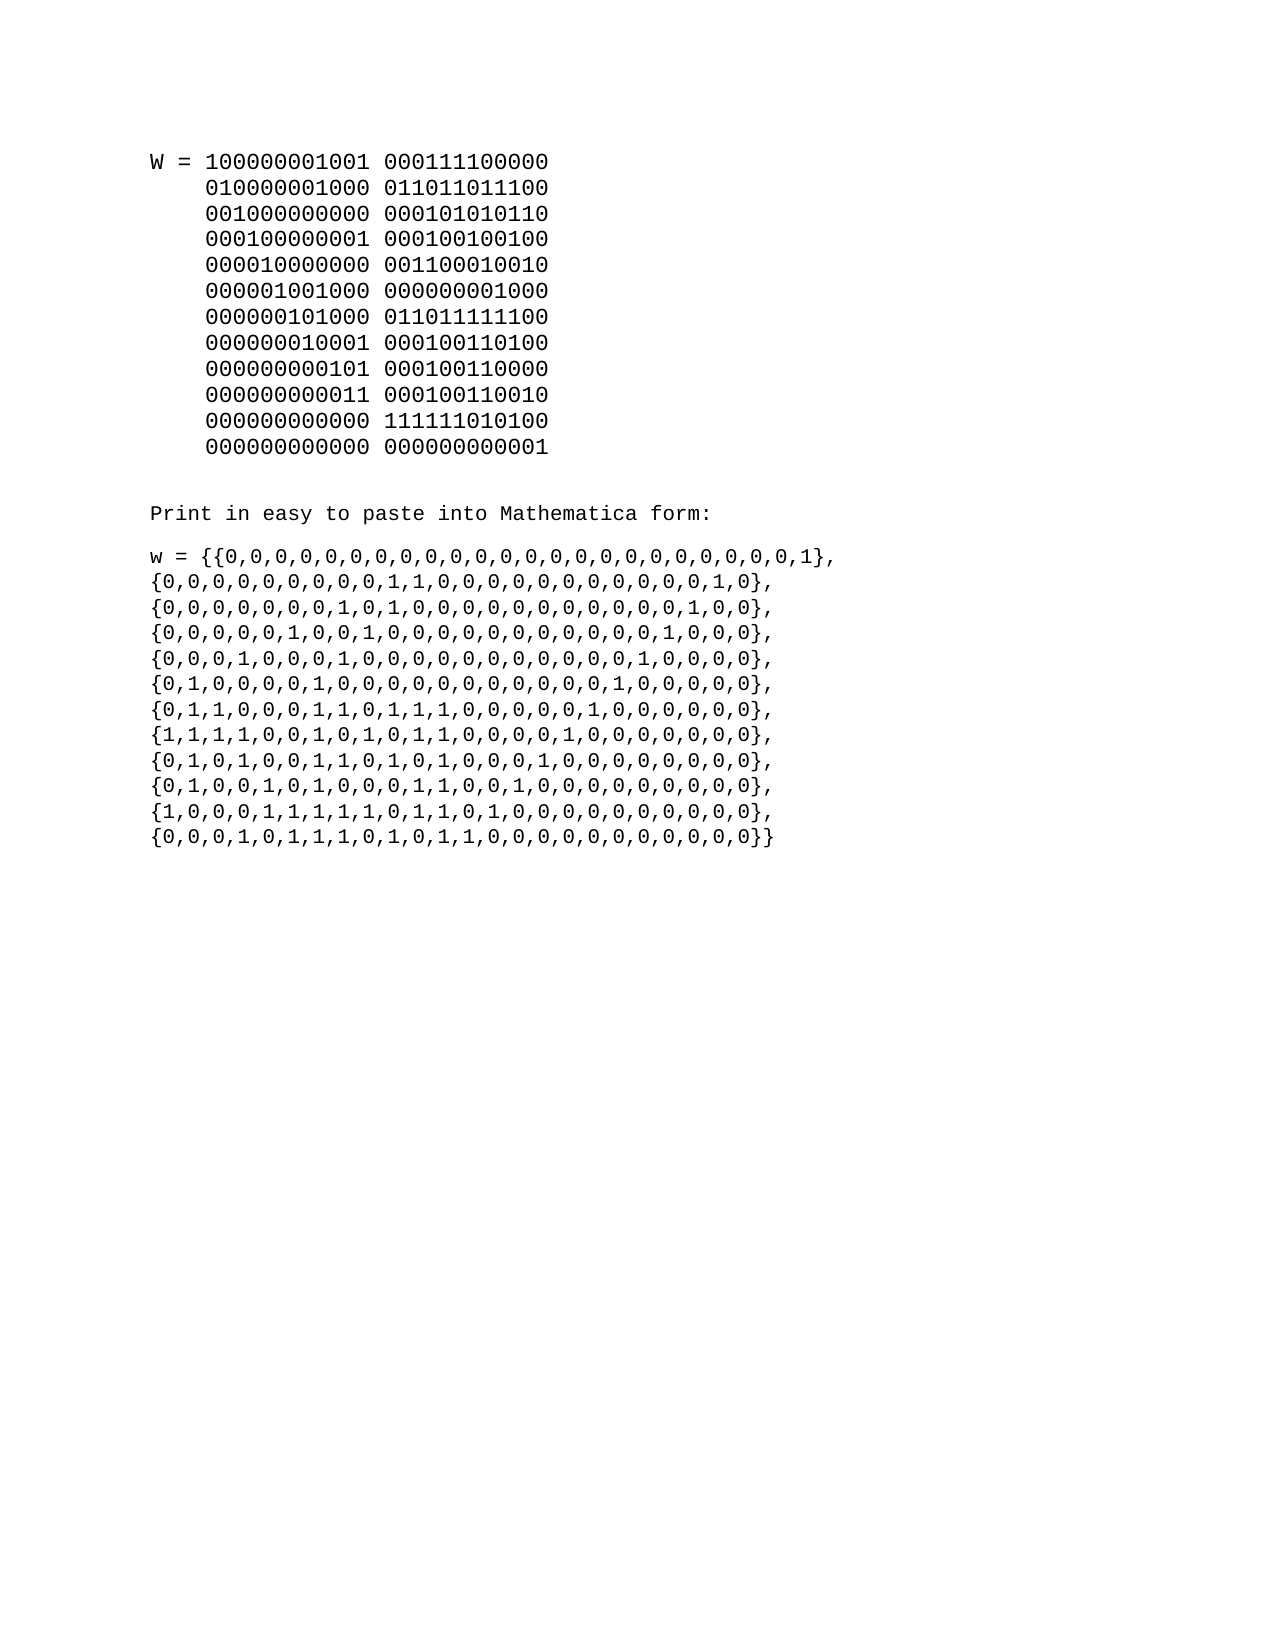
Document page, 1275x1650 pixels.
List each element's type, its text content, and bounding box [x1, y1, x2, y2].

text w = {{0,0,0,0,0,0,0,0,0,0,0,0,0,0,0,0,0,0,0,0,0,0,0,1},{0,0,0,0,0,0,0,0,0,1,1,0,0,0,0,0,0,0,0,0,0,0,1,0},{0,0,0,0,0,0,0,1,0,1,0,0,0,0,0,0,0,0,0,0,0,1,0,0},{0,0,0,0,0,1,0,0,1,0,0,0,0,0,0,0,0,0,0,0,1,0,0,0},{0,0,0,1,0,0,0,1,0,0,0,0,0,0,0,0,0,0,0,1,0,0,0,0},{0,1,0,0,0,0,1,0,0,0,0,0,0,0,0,0,0,0,1,0,0,0,0,0},{0,1,1,0,0,0,1,1,0,1,1,1,0,0,0,0,0,1,0,0,0,0,0,0},{1,1,1,1,0,0,1,0,1,0,1,1,0,0,0,0,1,0,0,0,0,0,0,0},{0,1,0,1,0,0,1,1,0,1,0,1,0,0,0,1,0,0,0,0,0,0,0,0},{0,1,0,0,1,0,1,0,0,0,1,1,0,0,1,0,0,0,0,0,0,0,0,0},{1,0,0,0,1,1,1,1,1,0,1,1,0,1,0,0,0,0,0,0,0,0,0,0},{0,0,0,1,0,1,1,1,0,1,0,1,1,0,0,0,0,0,0,0,0,0,0,0}} [150, 546, 1125, 850]
text 000000000000 111111010100 [150, 409, 1125, 435]
text 001000000000 000101010110 [150, 202, 1125, 228]
text Print in easy to paste into Mathematica form: [150, 503, 1125, 527]
text 000000000101 000100110000 [150, 357, 1125, 383]
text 000000000000 000000000001 [150, 435, 1125, 461]
text W = 100000001001 000111100000 [150, 150, 1125, 176]
text 000000010001 000100110100 [150, 332, 1125, 357]
text 000000000011 000100110010 [150, 383, 1125, 409]
text 000100000001 000100100100 [150, 228, 1125, 254]
text 000000101000 011011111100 [150, 306, 1125, 332]
text 000001001000 000000001000 [150, 280, 1125, 306]
text 010000001000 011011011100 [150, 176, 1125, 202]
text 000010000000 001100010010 [150, 254, 1125, 280]
